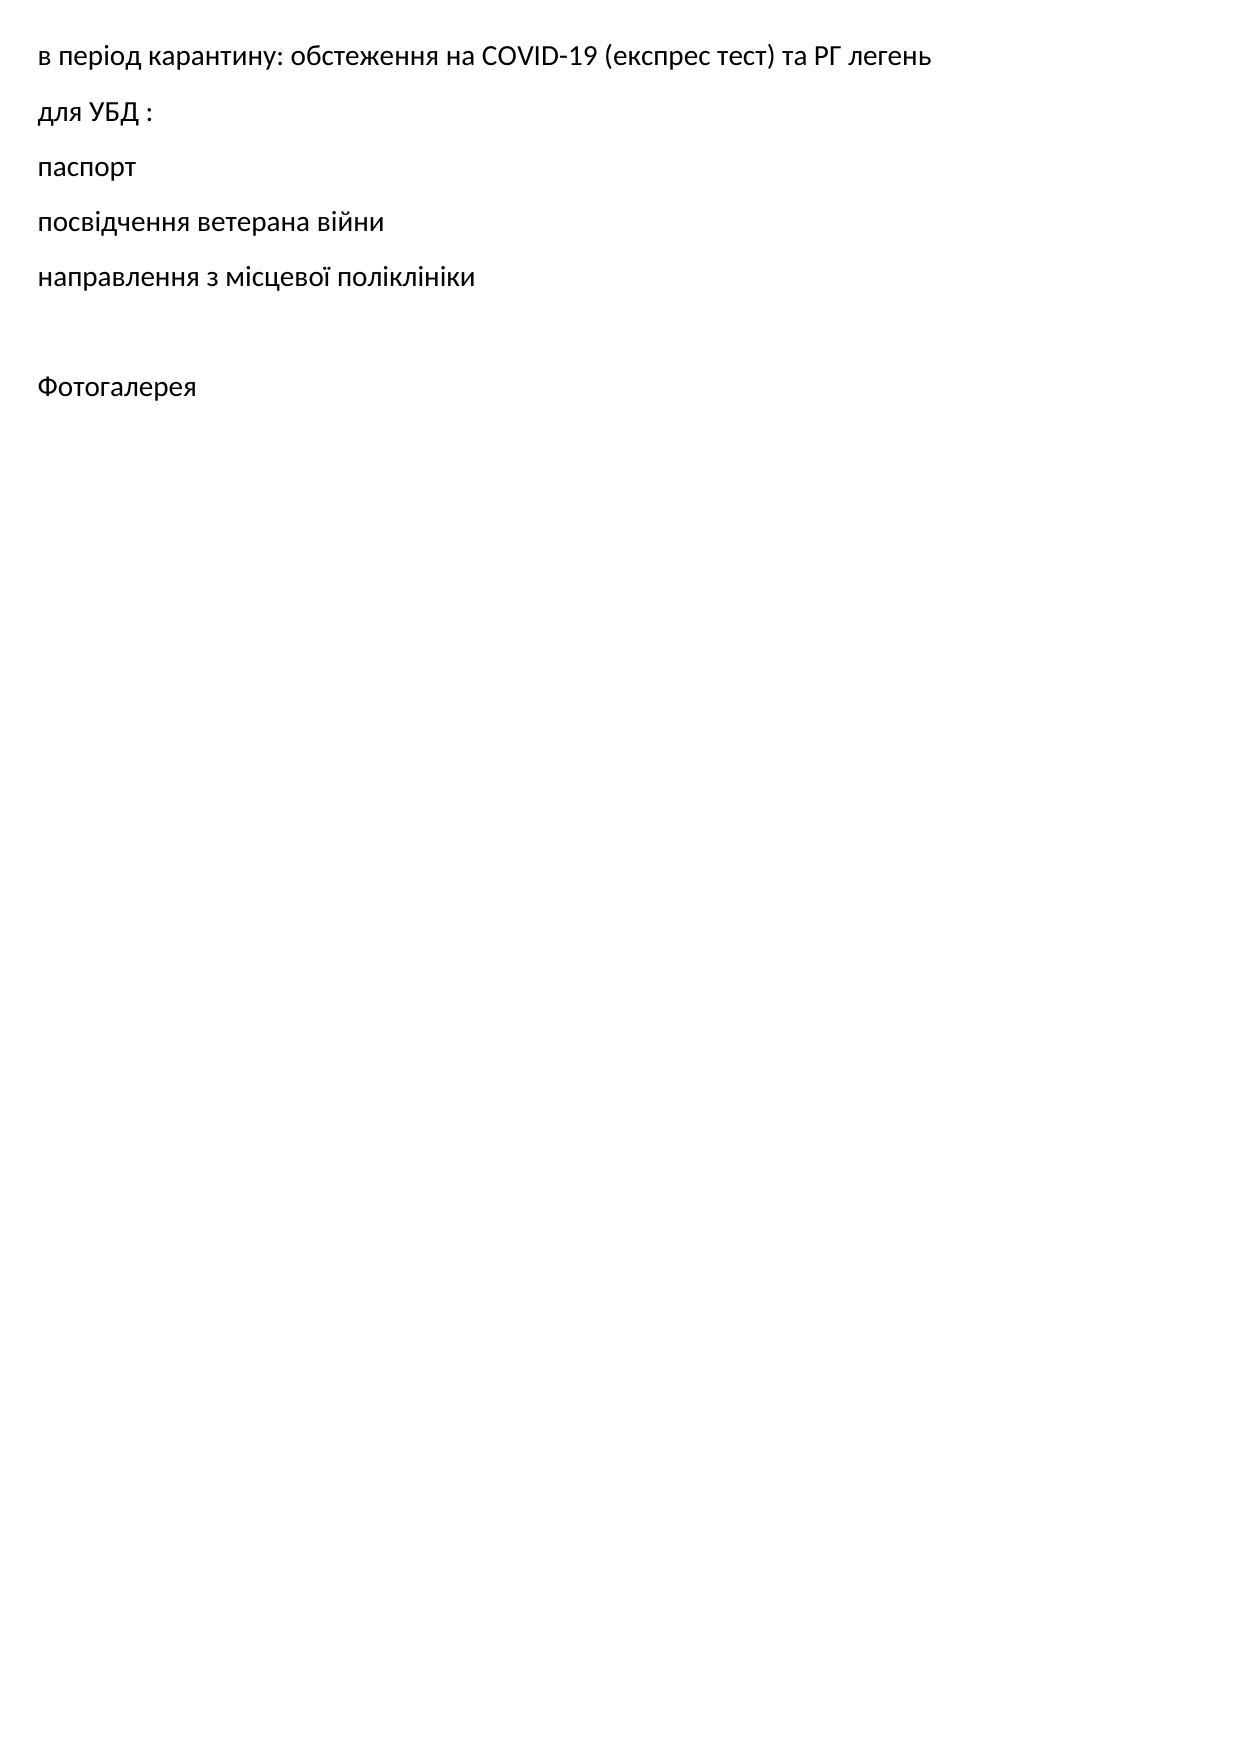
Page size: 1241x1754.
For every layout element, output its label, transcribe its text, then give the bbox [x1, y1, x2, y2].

text в період карантину: обстеження на СОVID-19 (експрес тест) та РГ легень [37, 37, 1123, 73]
text направлення з місцевої поліклініки [37, 258, 1123, 293]
text посвідчення ветерана війни [37, 203, 1123, 238]
text Фотогалерея [37, 368, 1123, 404]
text паспорт [37, 148, 1123, 183]
text для УБД : [37, 93, 1123, 128]
